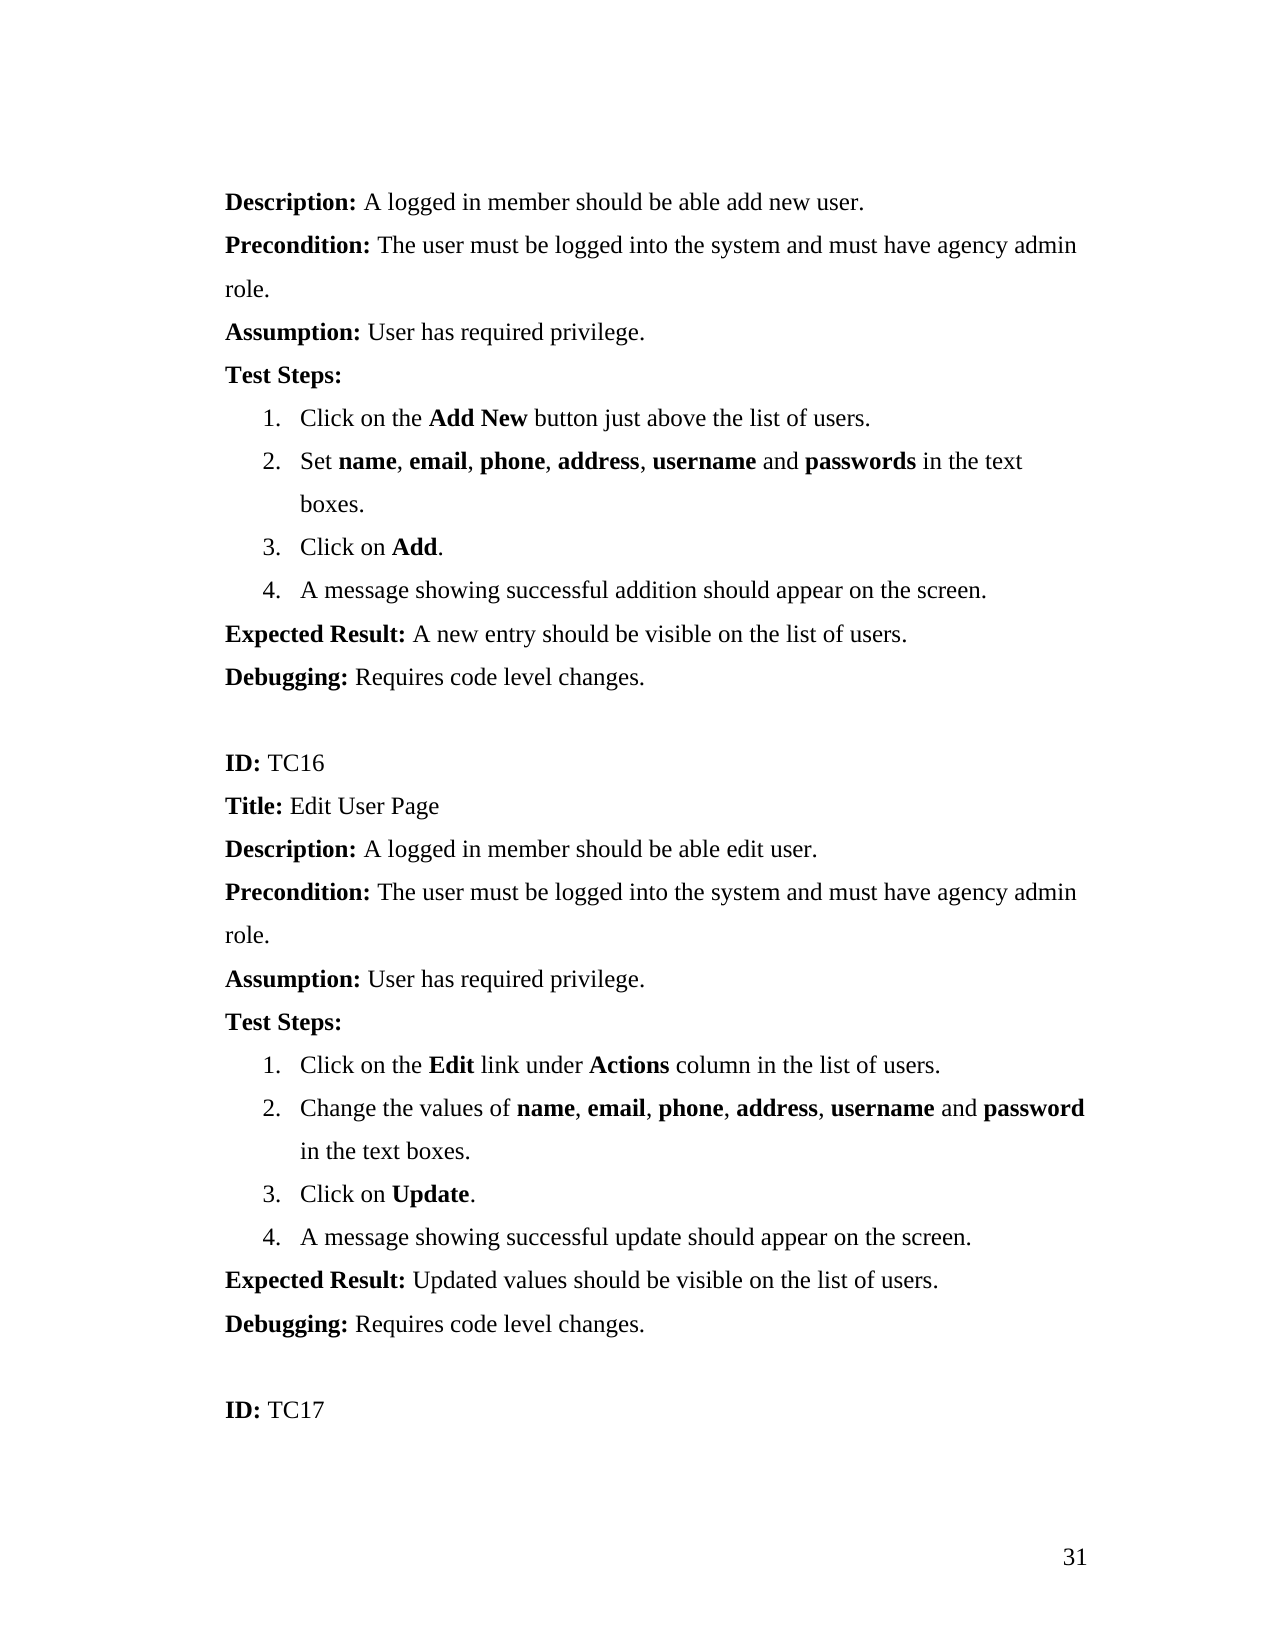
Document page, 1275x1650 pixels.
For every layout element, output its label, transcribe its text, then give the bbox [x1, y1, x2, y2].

list A message showing successful addition should appear on the screen. [262, 576, 1087, 604]
list Click on the Add New button just above the list of users. [262, 403, 1087, 432]
list Change the values of name, email, phone, address, username and password in the text boxes. [262, 1093, 1087, 1165]
text ID: TC16 [225, 748, 1087, 777]
text Description: A logged in member should be able add new user. [225, 187, 1087, 216]
text Test Steps: [225, 1007, 1087, 1036]
text Precondition: The user must be logged into the system and must have agency admin role. [225, 877, 1087, 949]
text Expected Result: Updated values should be visible on the list of users. [225, 1266, 1087, 1294]
text ID: TC17 [225, 1395, 1087, 1424]
list Click on Add. [262, 532, 1087, 561]
list Click on the Edit link under Actions column in the list of users. [262, 1050, 1087, 1079]
text Assumption: User has required privilege. [225, 964, 1087, 992]
text Description: A logged in member should be able edit user. [225, 834, 1087, 863]
text Title: Edit User Page [225, 791, 1087, 820]
list Set name, email, phone, address, username and passwords in the text boxes. [262, 446, 1087, 518]
list A message showing successful update should appear on the screen. [262, 1222, 1087, 1251]
text Debugging: Requires code level changes. [225, 1309, 1087, 1337]
text Test Steps: [225, 360, 1087, 389]
text Assumption: User has required privilege. [225, 317, 1087, 346]
list Click on Update. [262, 1179, 1087, 1208]
text Expected Result: A new entry should be visible on the list of users. [225, 619, 1087, 647]
text Debugging: Requires code level changes. [225, 662, 1087, 691]
text Precondition: The user must be logged into the system and must have agency admin role. [225, 231, 1087, 302]
